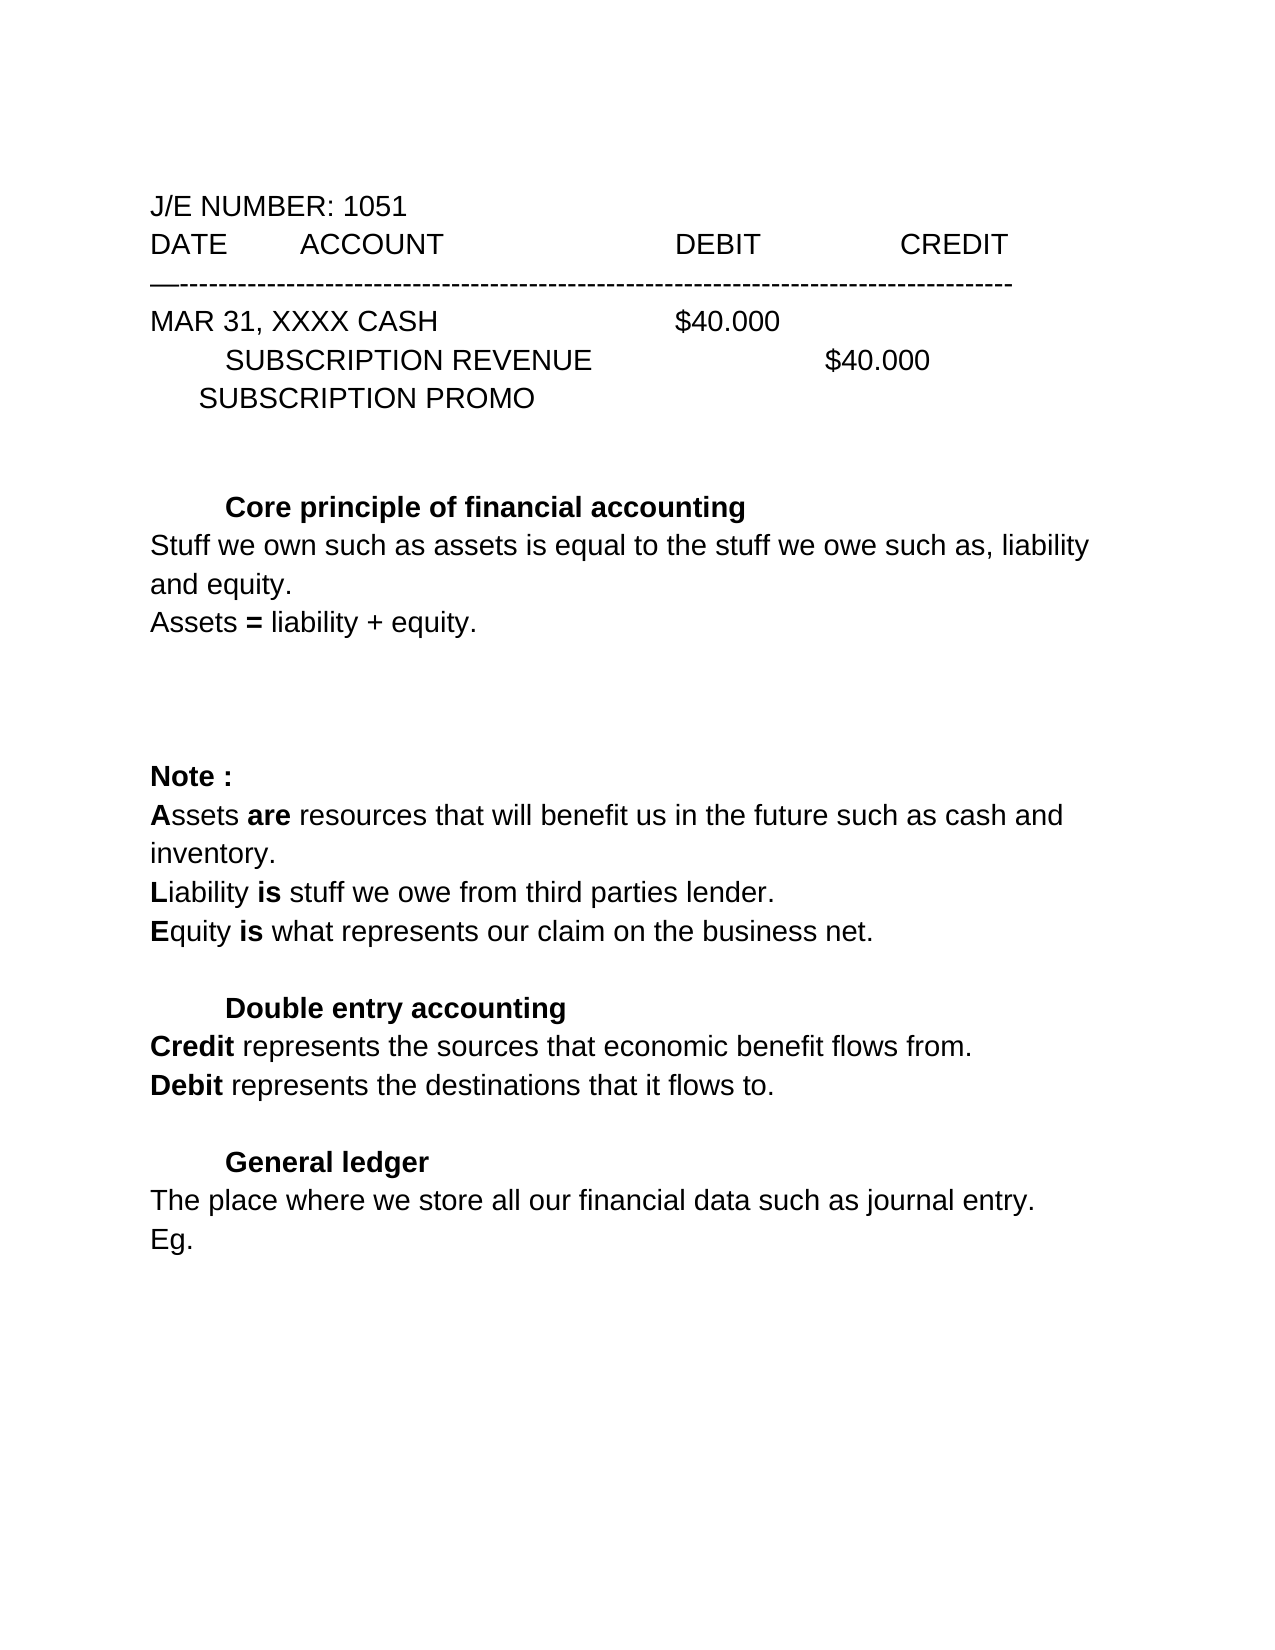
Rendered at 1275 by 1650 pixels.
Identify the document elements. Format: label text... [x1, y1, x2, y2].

text The place where we store all our financial data such as journal entry. [150, 1183, 1125, 1217]
text Equity is what represents our claim on the business net. [150, 914, 1125, 947]
text SUBSCRIPTION REVENUE $40.000 [150, 343, 1125, 376]
text Liability is stuff we owe from third parties lender. [150, 875, 1125, 909]
text Assets are resources that will benefit us in the future such as cash and inventory. [150, 798, 1125, 870]
text Core principle of financial accounting [150, 490, 1125, 523]
text Credit represents the sources that economic benefit flows from. [150, 1029, 1125, 1063]
text —-------------------------------------------------------------------------------------- [150, 266, 1125, 299]
text Stuff we own such as assets is equal to the stuff we owe such as, liability and equity. [150, 528, 1125, 600]
text Eg. [150, 1222, 1125, 1256]
text General ledger [150, 1145, 1125, 1178]
text DATE ACCOUNT DEBIT CREDIT [150, 227, 1125, 261]
text J/E NUMBER: 1051 [150, 188, 1125, 222]
text SUBSCRIPTION PROMO [150, 381, 1125, 415]
text Double entry accounting [150, 991, 1125, 1024]
text Note : [150, 759, 1125, 793]
text Assets = liability + equity. [150, 605, 1125, 639]
text MAR 31, XXXX CASH $40.000 [150, 304, 1125, 338]
text Debit represents the destinations that it flows to. [150, 1068, 1125, 1101]
